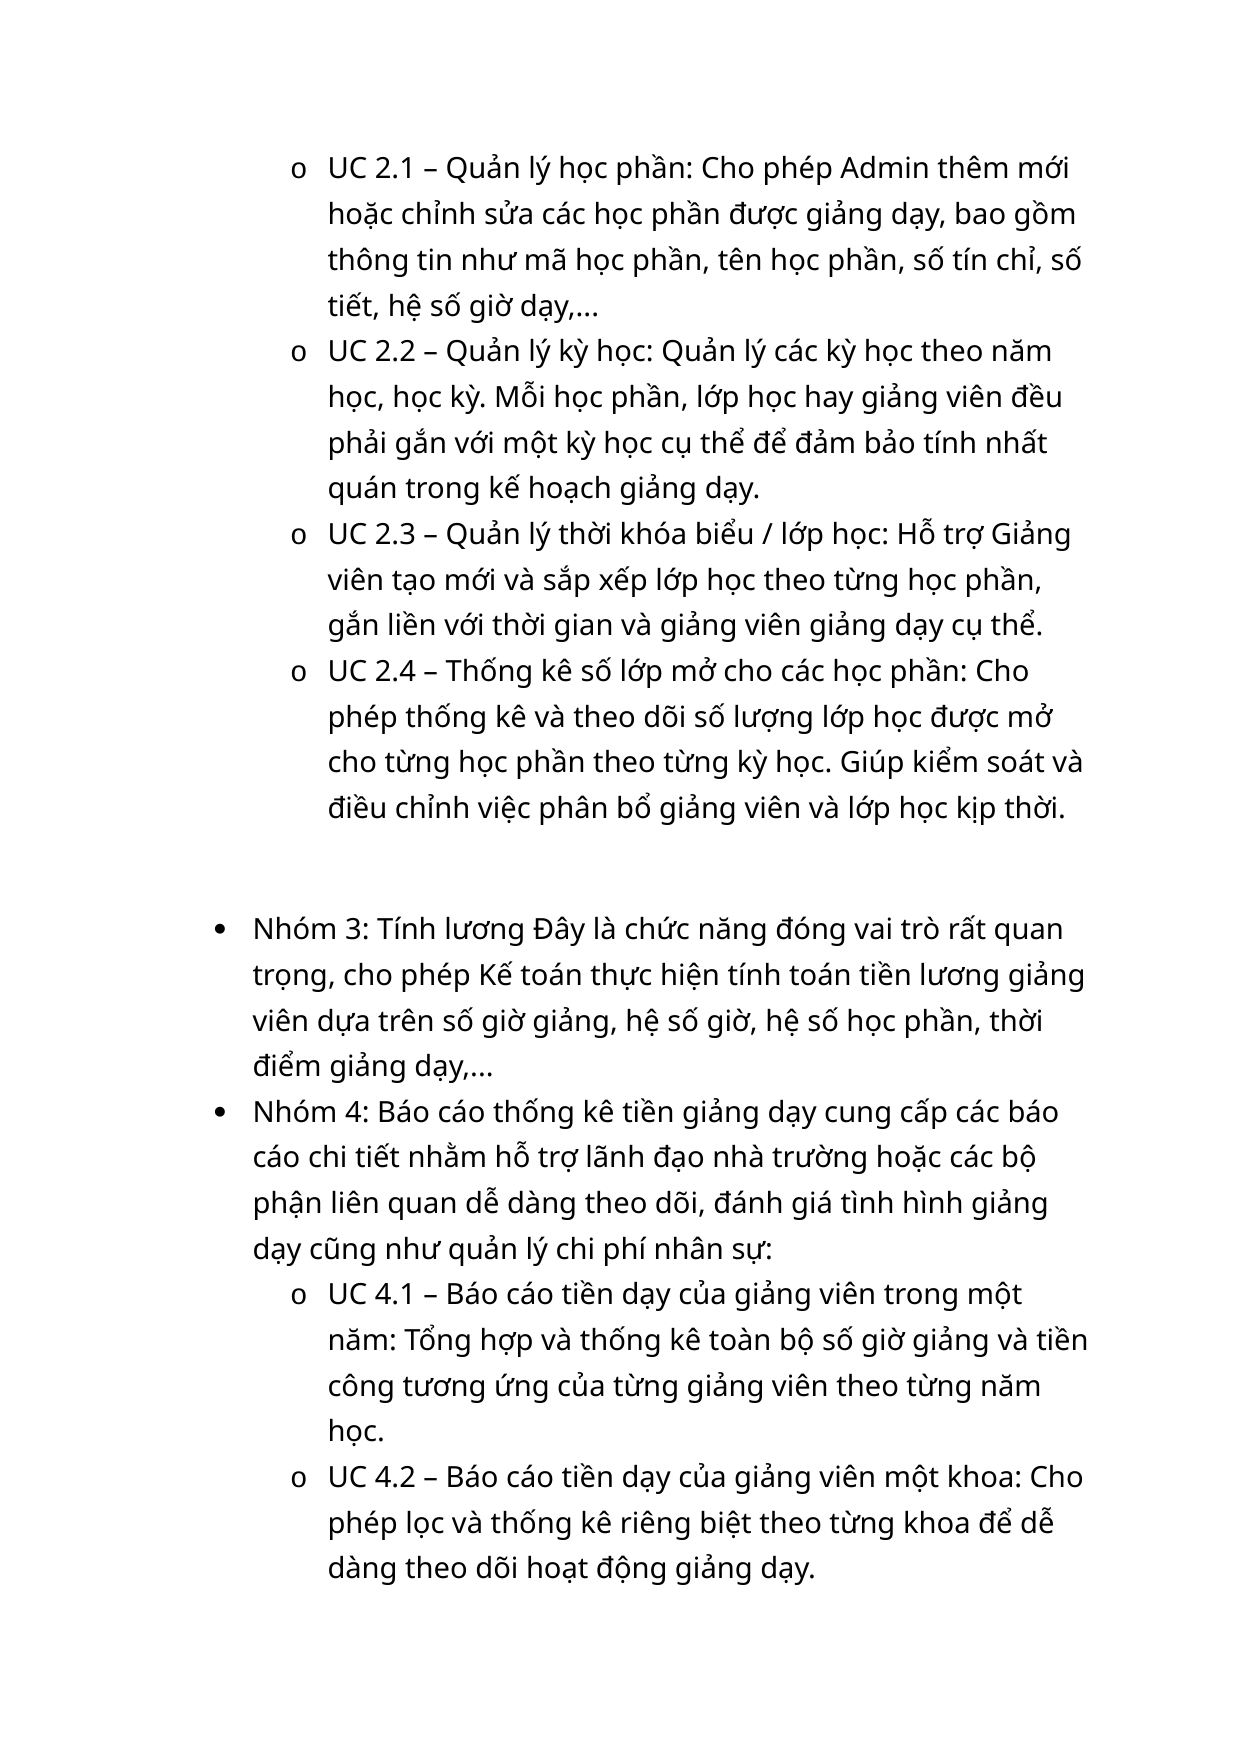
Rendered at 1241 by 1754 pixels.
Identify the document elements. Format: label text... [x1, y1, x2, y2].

list Nhóm 3: Tính lương Đây là chức năng đóng vai trò rất quan trọng, cho phép Kế toán thực hiện tính toán tiền lương giảng viên dựa trên số giờ giảng, hệ số giờ, hệ số học phần, thời điểm giảng dạy,... [215, 909, 1092, 1085]
list UC 2.3 – Quản lý thời khóa biểu / lớp học: Hỗ trợ Giảng viên tạo mới và sắp xếp lớp học theo từng học phần, gắn liền với thời gian và giảng viên giảng dạy cụ thể. [290, 513, 1092, 644]
list Nhóm 4: Báo cáo thống kê tiền giảng dạy cung cấp các báo cáo chi tiết nhằm hỗ trợ lãnh đạo nhà trường hoặc các bộ phận liên quan dễ dàng theo dõi, đánh giá tình hình giảng dạy cũng như quản lý chi phí nhân sự: [215, 1091, 1092, 1268]
list UC 2.2 – Quản lý kỳ học: Quản lý các kỳ học theo năm học, học kỳ. Mỗi học phần, lớp học hay giảng viên đều phải gắn với một kỳ học cụ thể để đảm bảo tính nhất quán trong kế hoạch giảng dạy. [290, 330, 1092, 507]
list UC 2.4 – Thống kê số lớp mở cho các học phần: Cho phép thống kê và theo dõi số lượng lớp học được mở cho từng học phần theo từng kỳ học. Giúp kiểm soát và điều chỉnh việc phân bổ giảng viên và lớp học kịp thời. [290, 650, 1092, 827]
list UC 2.1 – Quản lý học phần: Cho phép Admin thêm mới hoặc chỉnh sửa các học phần được giảng dạy, bao gồm thông tin như mã học phần, tên học phần, số tín chỉ, số tiết, hệ số giờ dạy,... [290, 148, 1092, 324]
list UC 4.2 – Báo cáo tiền dạy của giảng viên một khoa: Cho phép lọc và thống kê riêng biệt theo từng khoa để dễ dàng theo dõi hoạt động giảng dạy. [290, 1456, 1092, 1587]
list UC 4.1 – Báo cáo tiền dạy của giảng viên trong một năm: Tổng hợp và thống kê toàn bộ số giờ giảng và tiền công tương ứng của từng giảng viên theo từng năm học. [290, 1274, 1092, 1450]
